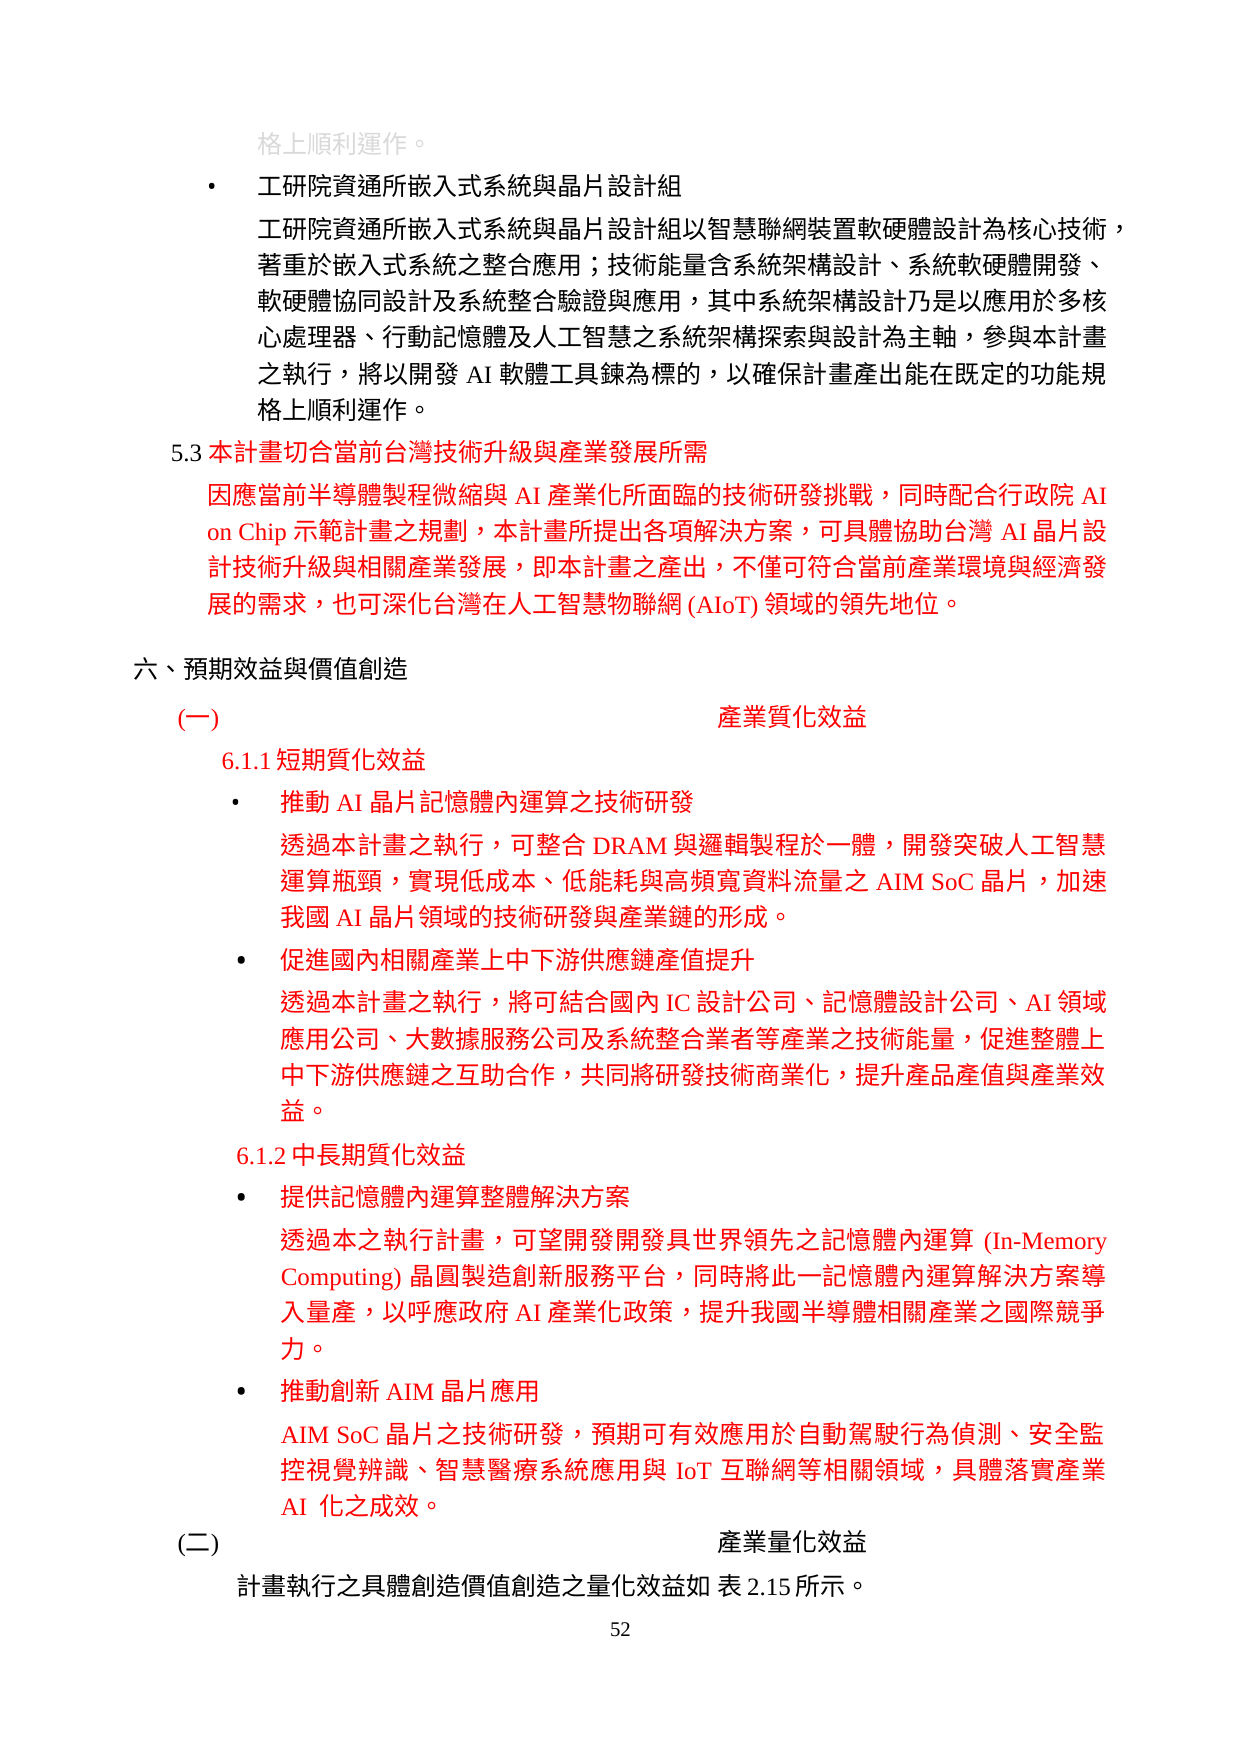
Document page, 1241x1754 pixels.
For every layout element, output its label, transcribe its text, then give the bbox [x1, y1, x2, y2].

text 六、預期效益與價值創造 [133, 649, 1107, 685]
list 推動創新AIM 晶片應用 [236, 1372, 1107, 1408]
list AIM SoC晶片之技術研發，預期可有效應用於自動駕駛行為偵測、安全監控視覺辨識、智慧醫療系統應用與 IoT 互聯網等相關領域，具體落實產業 AI 化之成效。 [281, 1414, 1107, 1523]
list 透過本計畫之執行，可整合DRAM與邏輯製程於一體，開發突破人工智慧運算瓶頸，實現低成本、低能耗與高頻寬資料流量之AIM SoC晶片，加速我國AI 晶片領域的技術研發與產業鏈的形成。 [281, 825, 1107, 934]
list 透過本之執行計畫，可望開發開發具世界領先之記憶體內運算 (In-Memory Computing) 晶圓製造創新服務平台，同時將此一記憶體內運算解決方案導入量產，以呼應政府AI產業化政策，提升我國半導體相關產業之國際競爭力。 [281, 1220, 1107, 1365]
list 產業量化效益 [177, 1523, 1107, 1559]
text 計畫執行之具體創造價值創造之量化效益如 表2.15所示。 [236, 1565, 1107, 1603]
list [257, 124, 1107, 160]
list 促進國內相關產業上中下游供應鏈產值提升 [236, 940, 1107, 977]
text 5.3 本計畫切合當前台灣技術升級與產業發展所需 [171, 433, 1107, 469]
list 提供記憶體內運算整體解決方案 [236, 1178, 1107, 1214]
list 透過本計畫之執行，將可結合國內IC設計公司、記憶體設計公司、AI領域應用公司、大數據服務公司及系統整合業者等產業之技術能量，促進整體上中下游供應鏈之互助合作，共同將研發技術商業化，提升產品產值與產業效益。 [281, 983, 1107, 1128]
text 因應當前半導體製程微縮與 AI 產業化所面臨的技術研發挑戰，同時配合行政院 AI on Chip 示範計畫之規劃，本計畫所提出各項解決方案，可具體協助台灣AI晶片設計技術升級與相關產業發展，即本計畫之產出，不僅可符合當前產業環境與經濟發展的需求，也可深化台灣在人工智慧物聯網 (AIoT) 領域的領先地位。 [207, 475, 1107, 620]
text 6.1.2中長期質化效益 [236, 1134, 1107, 1172]
list 工研院資通所嵌入式系統與晶片設計組 [207, 167, 1107, 203]
list 產業質化效益 [177, 698, 1107, 734]
text 6.1.1短期質化效益 [221, 740, 1107, 777]
list 推動 AI 晶片記憶體內運算之技術研發 [231, 783, 1107, 819]
